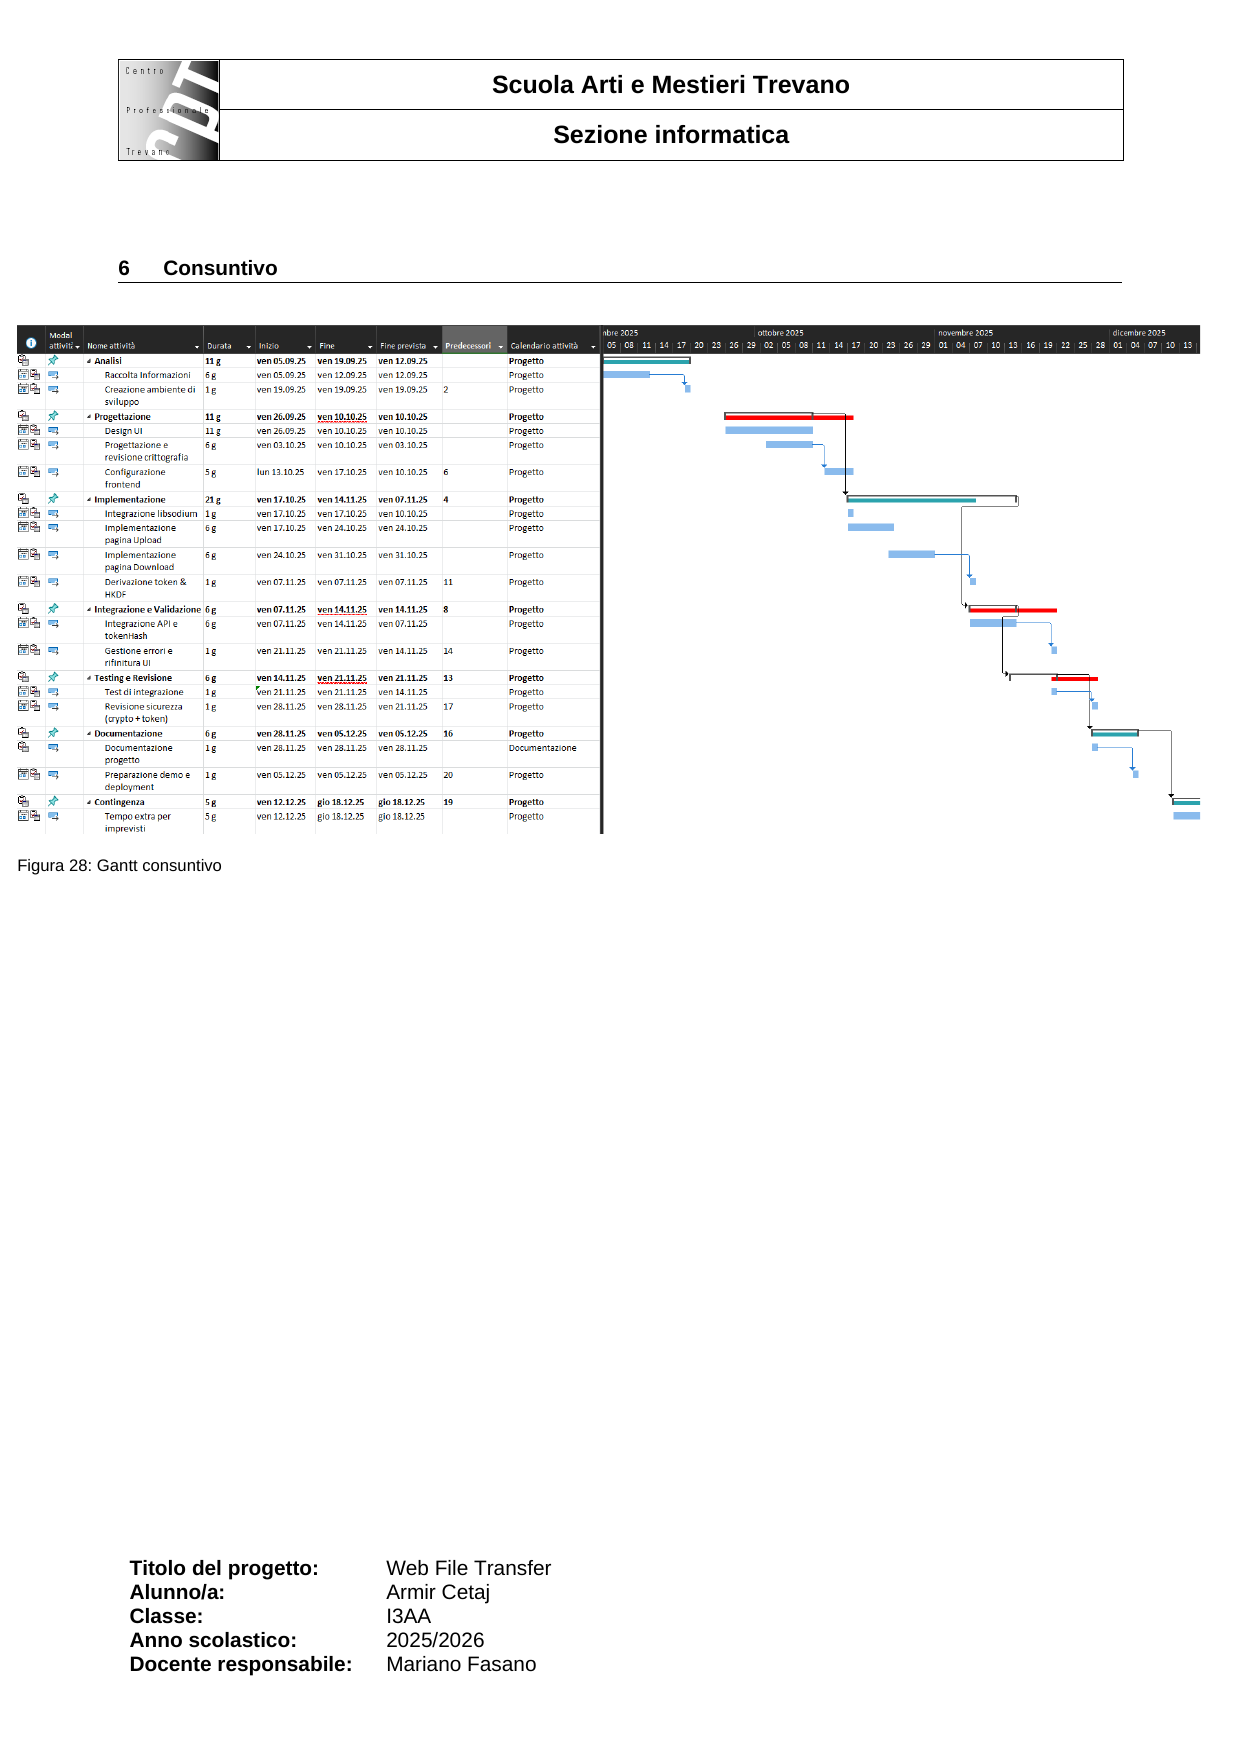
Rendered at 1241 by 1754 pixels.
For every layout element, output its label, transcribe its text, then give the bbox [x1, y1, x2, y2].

picture [118, 60, 219, 160]
subtitle Consuntivo [118, 256, 1122, 282]
picture [17, 325, 1201, 834]
